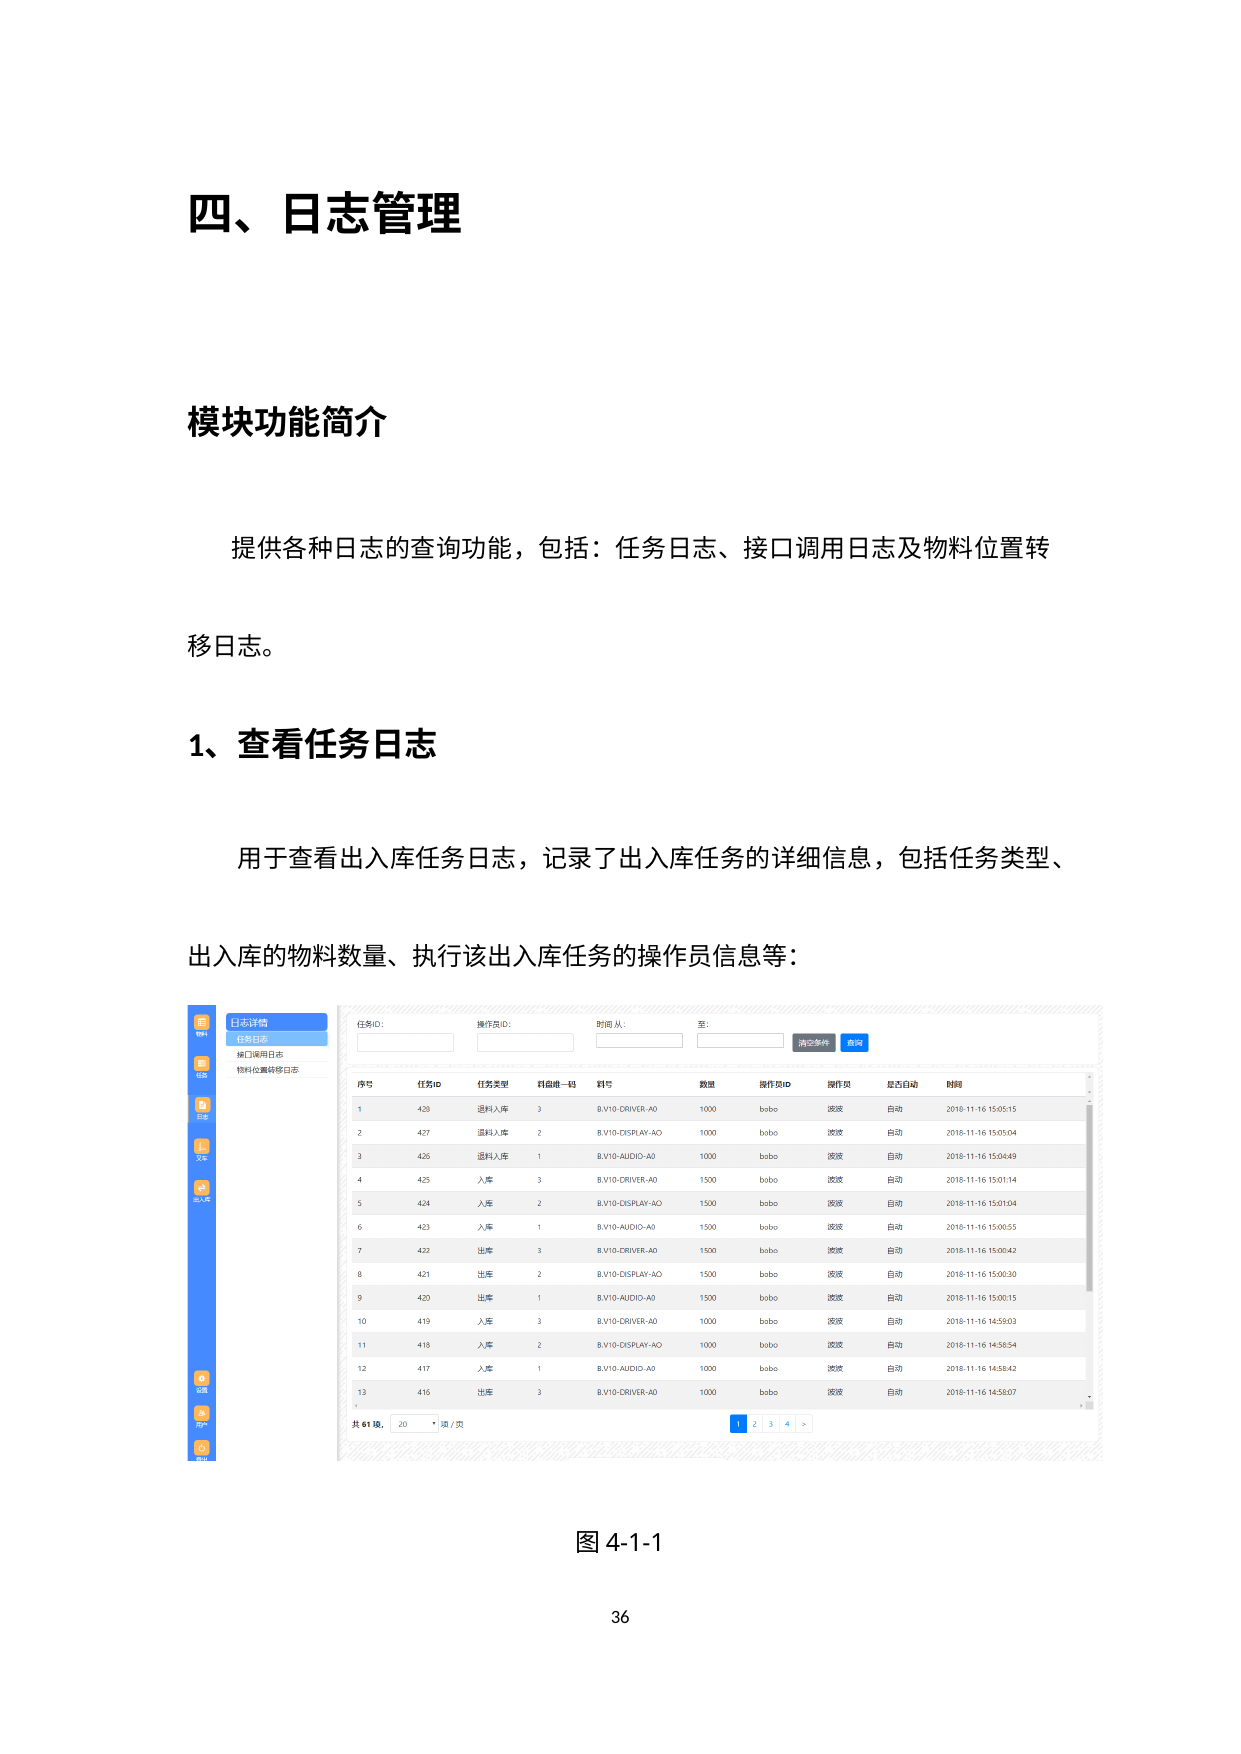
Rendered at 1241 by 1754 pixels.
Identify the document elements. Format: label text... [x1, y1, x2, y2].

picture [187, 1005, 1103, 1461]
text 用于查看出入库任务日志，记录了出入库任务的详细信息，包括任务类型、出入库的物料数量、执行该出入库任务的操作员信息等： [187, 824, 1053, 987]
subtitle 四、日志管理 [187, 162, 1053, 259]
subtitle 1、查看任务日志 [187, 710, 1053, 775]
text 提供各种日志的查询功能，包括：任务日志、接口调用日志及物料位置转移日志。 [187, 514, 1053, 677]
text 图4-1-1 [187, 1508, 1053, 1573]
subtitle 模块功能简介 [187, 387, 1053, 452]
